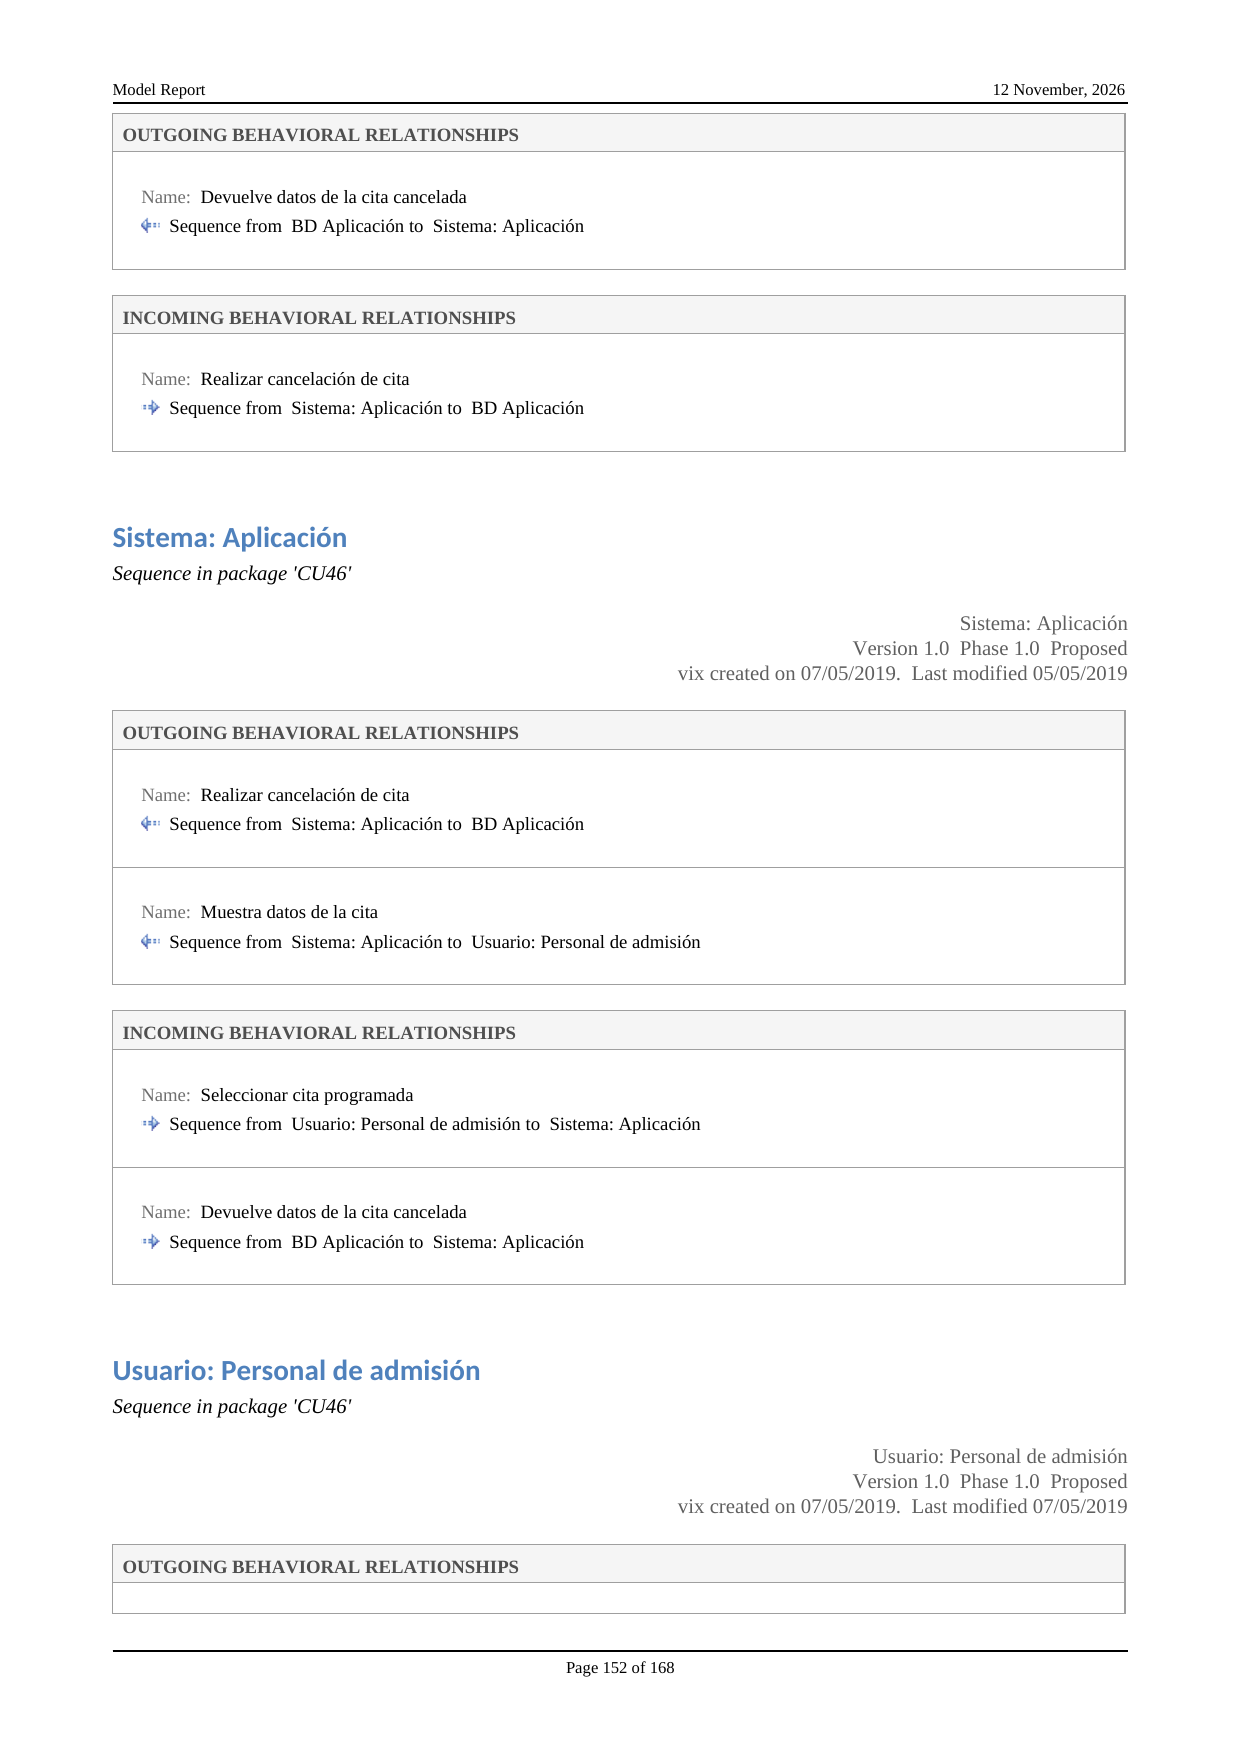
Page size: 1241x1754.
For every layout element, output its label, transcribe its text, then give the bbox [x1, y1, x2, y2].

picture [141, 1229, 160, 1249]
subtitle Sistema: Aplicación [112, 527, 1128, 552]
picture [141, 811, 160, 831]
text vix created on 07/05/2019. Last modified 05/05/2019 [112, 660, 1128, 685]
picture [141, 1111, 160, 1131]
text Version 1.0 Phase 1.0 Proposed [112, 635, 1128, 660]
text Sistema: Aplicación [112, 610, 1128, 635]
picture [141, 929, 160, 949]
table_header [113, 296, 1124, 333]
text Usuario: Personal de admisión [112, 1444, 1128, 1469]
picture [141, 213, 160, 233]
text Sequence in package 'CU46' [112, 1394, 1128, 1419]
text vix created on 07/05/2019. Last modified 07/05/2019 [112, 1494, 1128, 1519]
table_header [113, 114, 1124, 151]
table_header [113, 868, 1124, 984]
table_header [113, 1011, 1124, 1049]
text Sequence in package 'CU46' [112, 560, 1128, 585]
picture [141, 396, 160, 415]
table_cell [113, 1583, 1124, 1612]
text Version 1.0 Phase 1.0 Proposed [112, 1469, 1128, 1494]
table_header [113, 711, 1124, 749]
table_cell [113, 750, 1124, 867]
subtitle Usuario: Personal de admisión [112, 1360, 1128, 1385]
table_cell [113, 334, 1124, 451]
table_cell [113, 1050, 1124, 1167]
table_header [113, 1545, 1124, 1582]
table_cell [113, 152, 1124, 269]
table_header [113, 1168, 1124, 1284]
